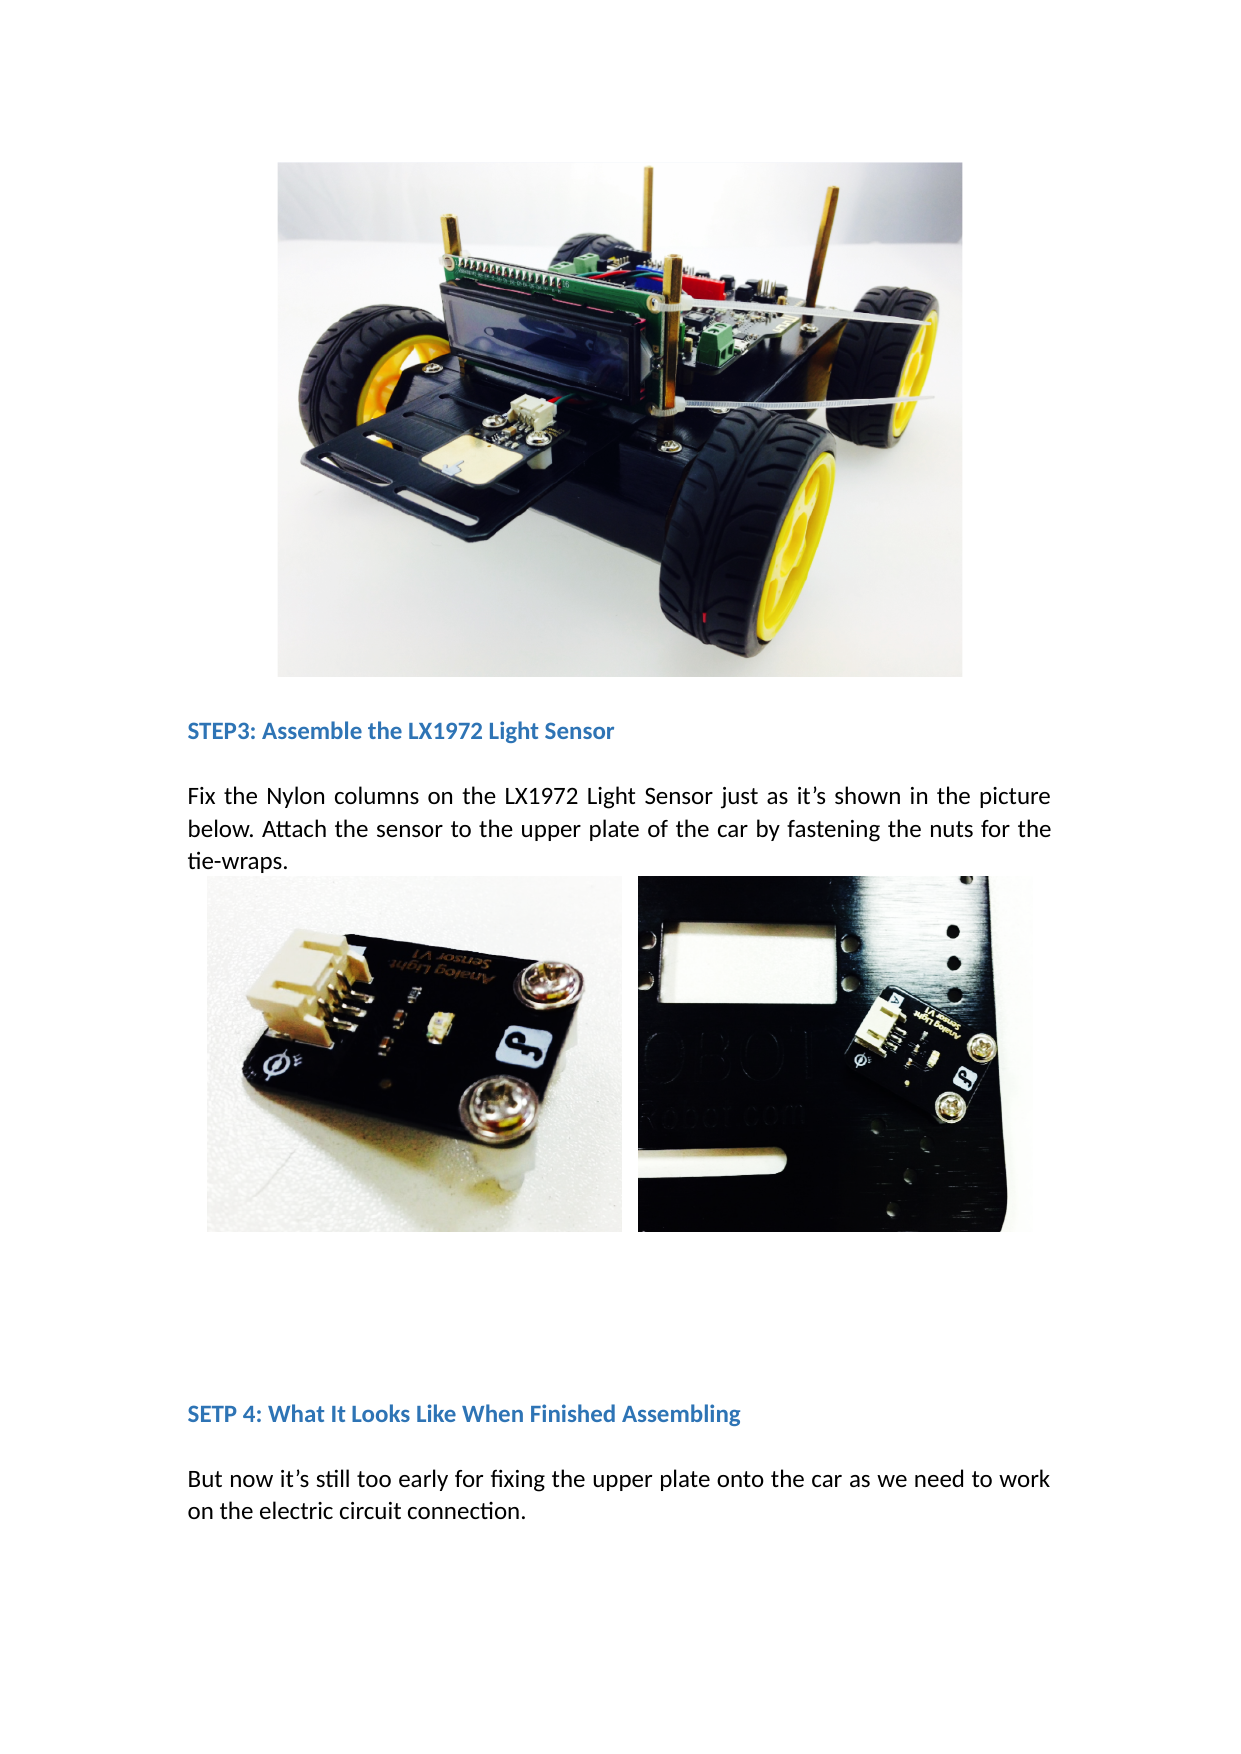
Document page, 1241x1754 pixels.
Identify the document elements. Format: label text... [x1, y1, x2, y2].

text But now it’s still too early for fixing the upper plate onto the car as we need to work on the electric circuit connection. [187, 1462, 1053, 1527]
picture [207, 876, 622, 1232]
text STEP3: Assemble the LX1972 Light Sensor [187, 714, 1053, 747]
picture [638, 876, 1033, 1232]
text Fix the Nylon columns on the LX1972 Light Sensor just as it’s shown in the picture below. Attach the sensor to the upper plate of the car by fastening the nuts for the tie-wraps. [187, 779, 1053, 877]
picture [277, 162, 963, 677]
text SETP 4: What It Looks Like When Finished Assembling [187, 1397, 1053, 1429]
